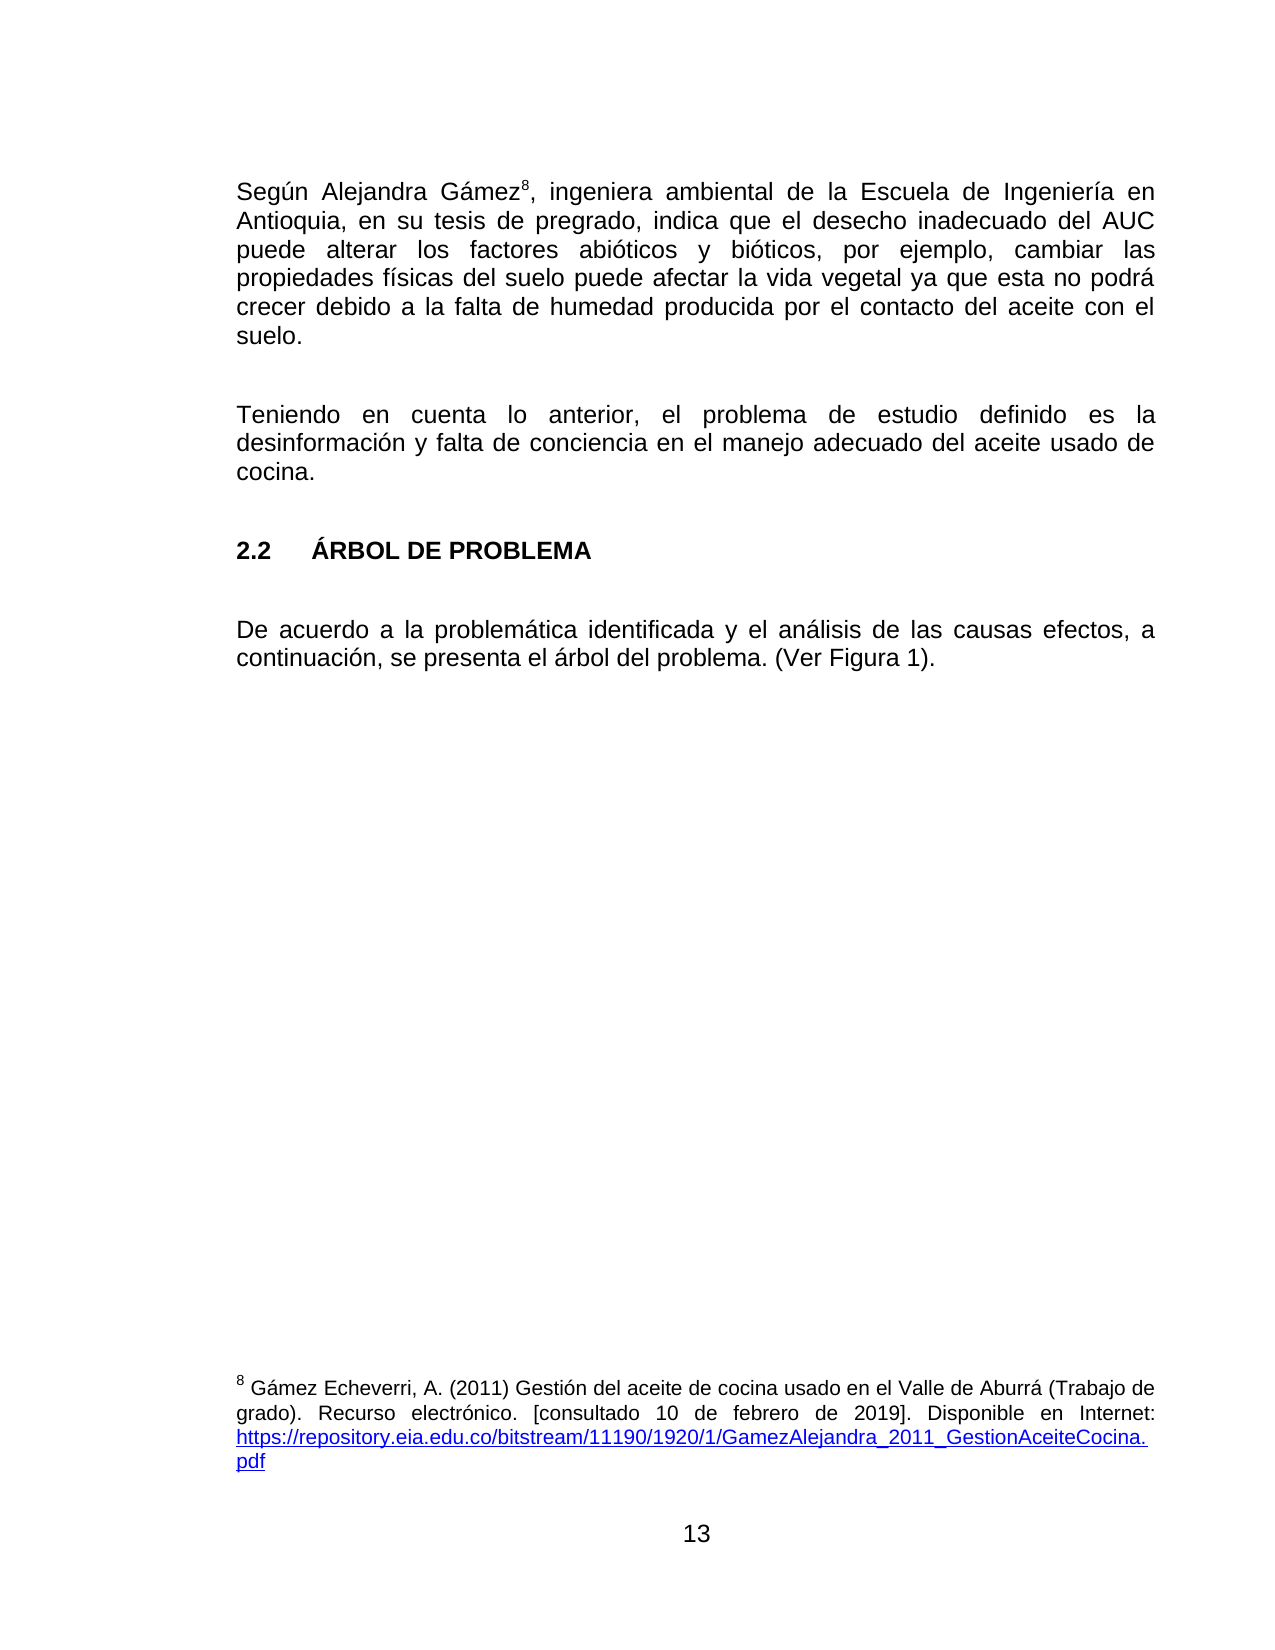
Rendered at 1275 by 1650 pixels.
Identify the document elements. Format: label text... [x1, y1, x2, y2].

text Según Alejandra Gámez, ingeniera ambiental de la Escuela de Ingeniería en Antioquia, en su tesis de pregrado, indica que el desecho inadecuado del AUC puede alterar los factores abióticos y bióticos, por ejemplo, cambiar las propiedades físicas del suelo puede afectar la vida vegetal ya que esta no podrá crecer debido a la falta de humedad producida por el contacto del aceite con el suelo. [236, 177, 1157, 350]
text De acuerdo a la problemática identificada y el análisis de las causas efectos, a continuación, se presenta el árbol del problema. (Ver Figura 1). [236, 615, 1157, 672]
subtitle ÁRBOL DE PROBLEMA [236, 536, 1157, 565]
text Teniendo en cuenta lo anterior, el problema de estudio definido es la desinformación y falta de conciencia en el manejo adecuado del aceite usado de cocina. [236, 400, 1157, 486]
